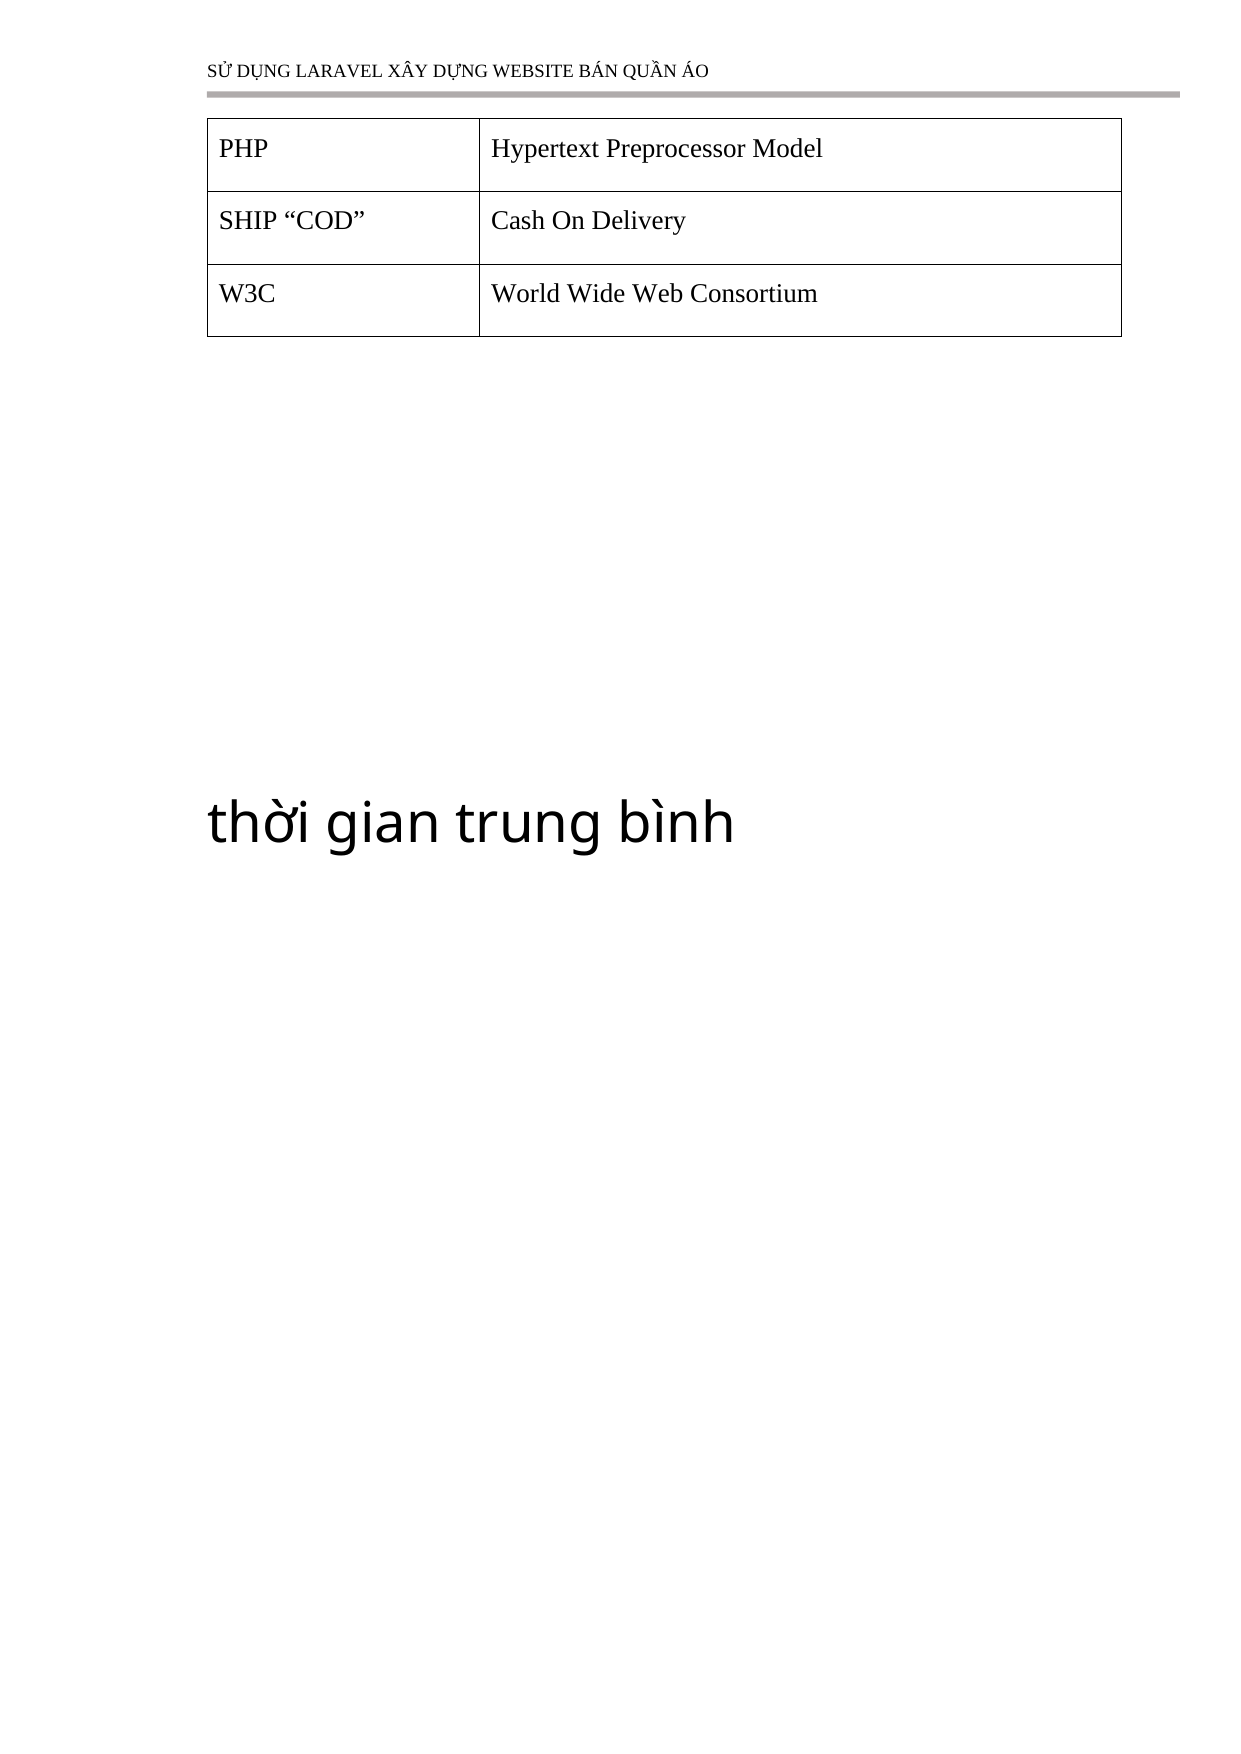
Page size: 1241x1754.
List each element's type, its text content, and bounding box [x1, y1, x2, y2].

table_cell Cash On Delivery [480, 192, 1121, 263]
table_cell SHIP “COD” [208, 192, 479, 263]
table_cell World Wide Web Consortium [480, 265, 1121, 336]
table_cell PHP [208, 119, 479, 191]
table_cell Hypertext Preprocessor Model [480, 119, 1121, 191]
table_cell W3C [208, 265, 479, 336]
text thời gian trung bình [207, 782, 1122, 859]
